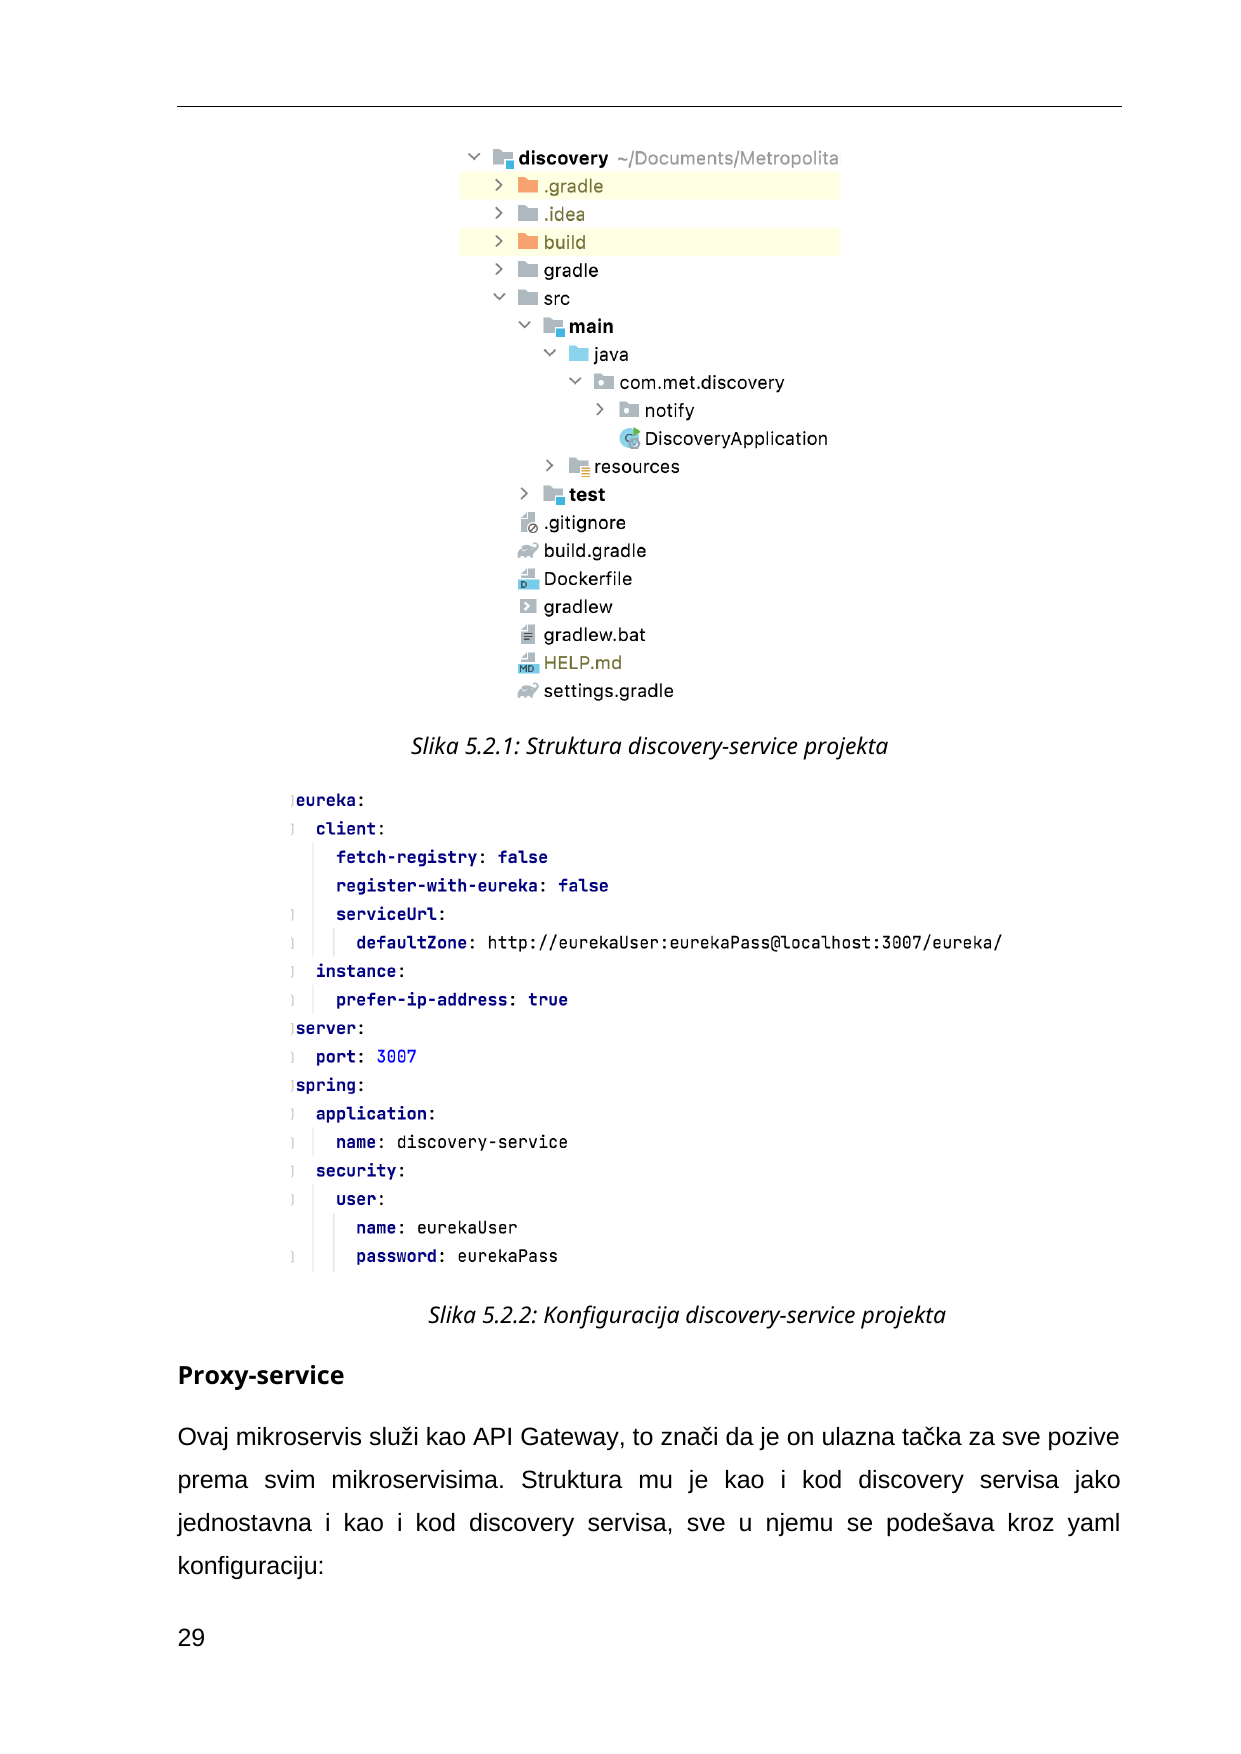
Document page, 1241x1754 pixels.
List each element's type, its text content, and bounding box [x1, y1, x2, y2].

list Proxy-service [177, 1358, 1122, 1392]
list Ovaj mikroservis služi kao API Gateway, to znači da je on ulazna tačka za sve pozive prema svim mikroservisima. Struktura mu je kao i kod discovery servisa jako jednostavna i kao i kod discovery servisa, sve u njemu se podešava kroz yaml konfiguraciju: [177, 1421, 1122, 1579]
picture [291, 789, 1009, 1272]
picture [459, 146, 840, 704]
list Slika 5.2.1: Struktura discovery-service projekta [177, 730, 1122, 761]
list Slika 5.2.2: Konfiguracija discovery-service projekta [177, 1298, 1122, 1330]
